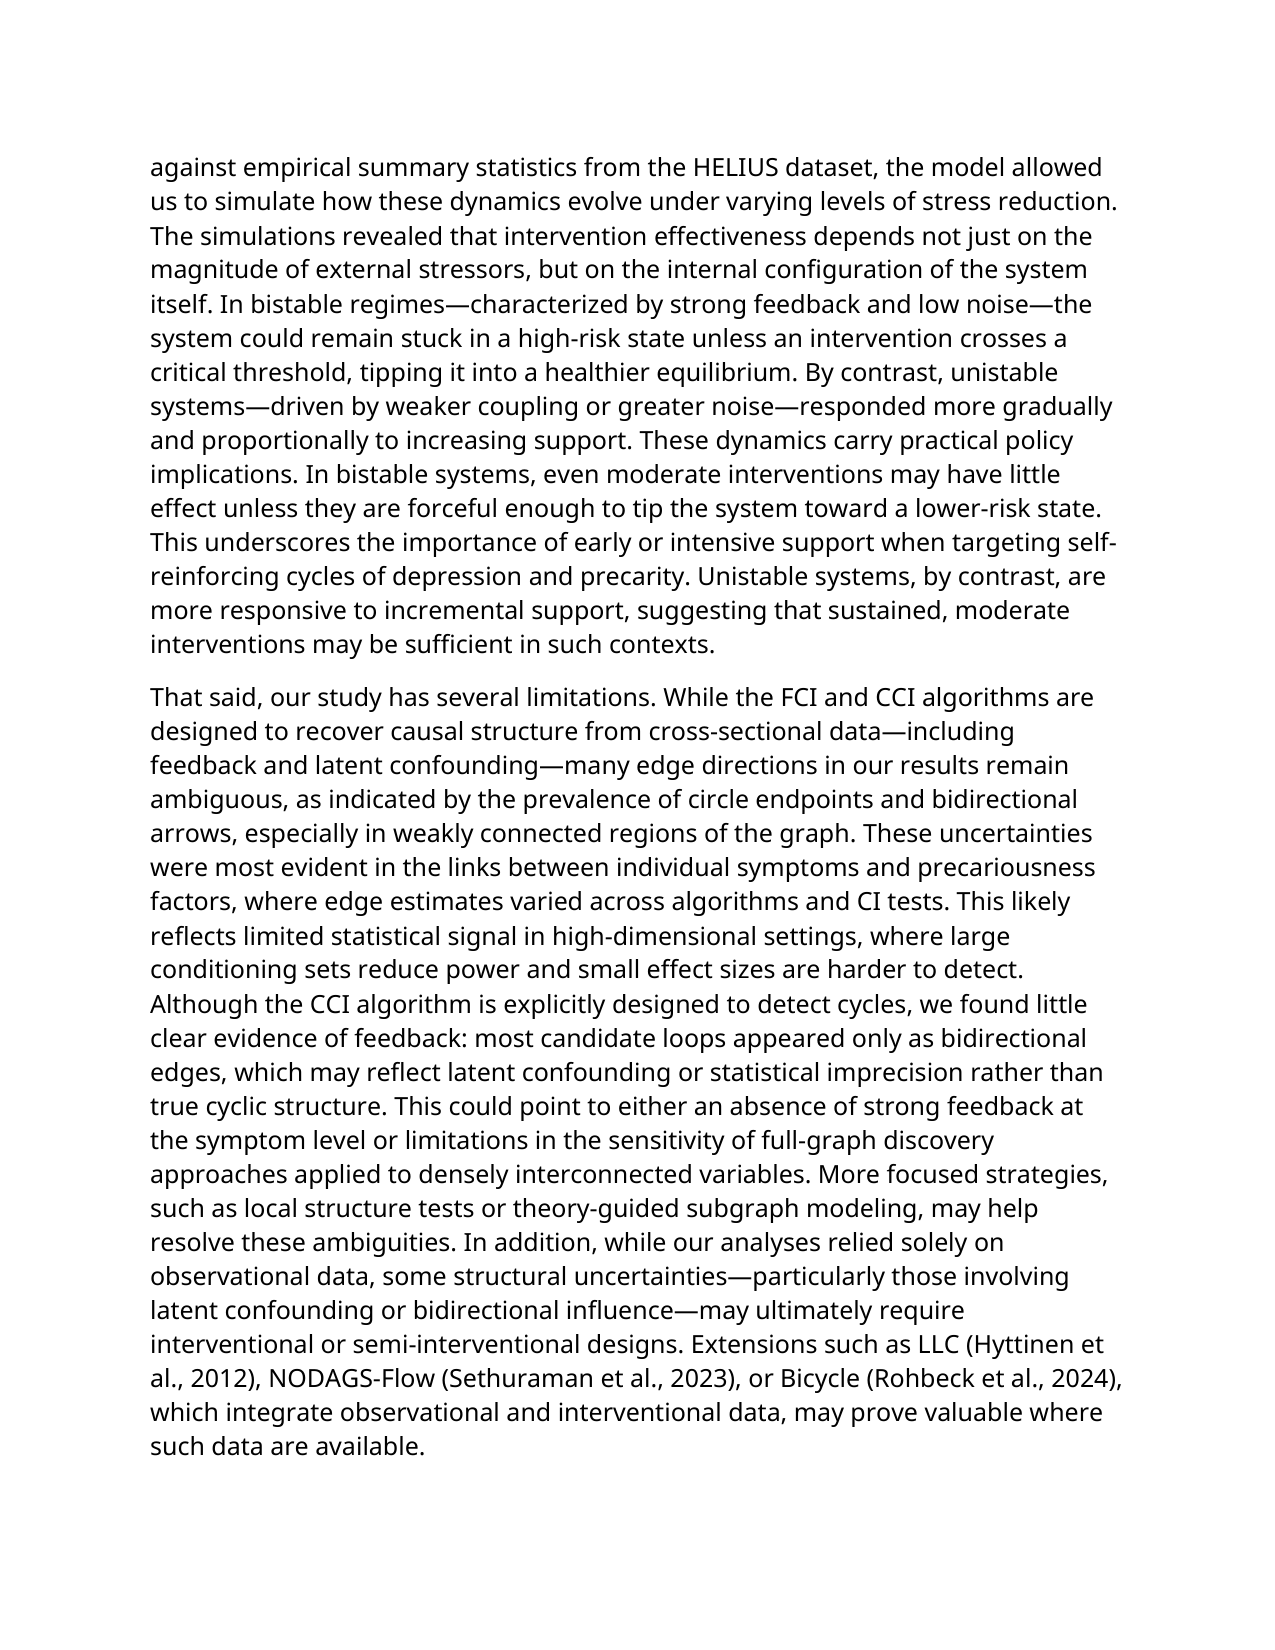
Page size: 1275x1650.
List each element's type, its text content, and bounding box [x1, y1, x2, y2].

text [150, 150, 1125, 661]
text That said, our study has several limitations. While the FCI and CCI algorithms are designed to recover causal structure from cross-sectional data—including feedback and latent confounding—many edge directions in our results remain ambiguous, as indicated by the prevalence of circle endpoints and bidirectional arrows, especially in weakly connected regions of the graph. These uncertainties were most evident in the links between individual symptoms and precariousness factors, where edge estimates varied across algorithms and CI tests. This likely reflects limited statistical signal in high-dimensional settings, where large conditioning sets reduce power and small effect sizes are harder to detect. Although the CCI algorithm is explicitly designed to detect cycles, we found little clear evidence of feedback: most candidate loops appeared only as bidirectional edges, which may reflect latent confounding or statistical imprecision rather than true cyclic structure. This could point to either an absence of strong feedback at the symptom level or limitations in the sensitivity of full-graph discovery approaches applied to densely interconnected variables. More focused strategies, such as local structure tests or theory-guided subgraph modeling, may help resolve these ambiguities. In addition, while our analyses relied solely on observational data, some structural uncertainties—particularly those involving latent confounding or bidirectional influence—may ultimately require interventional or semi-interventional designs. Extensions such as LLC (Hyttinen et al., 2012), NODAGS-Flow (Sethuraman et al., 2023), or Bicycle (Rohbeck et al., 2024), which integrate observational and interventional data, may prove valuable where such data are available. [150, 680, 1125, 1463]
